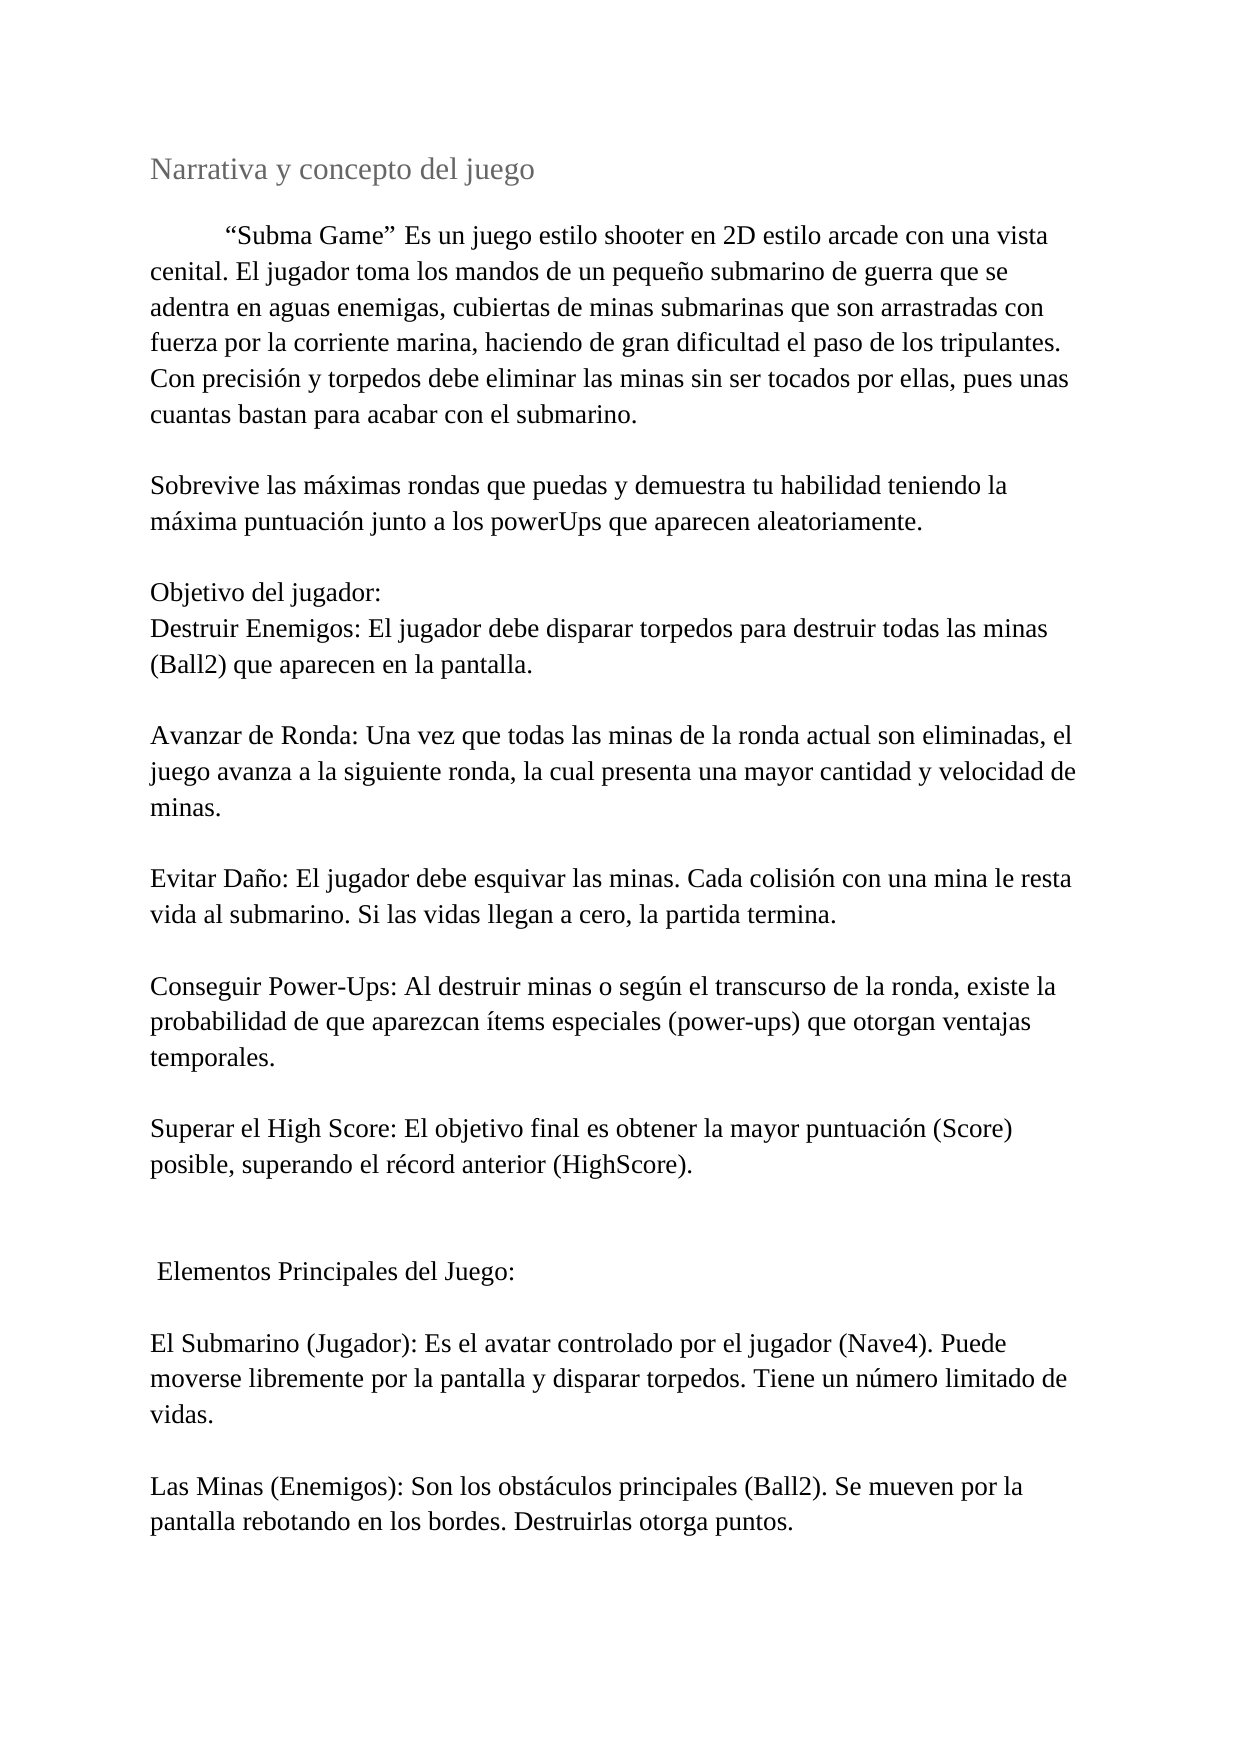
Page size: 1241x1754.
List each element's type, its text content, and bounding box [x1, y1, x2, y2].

text “Subma Game” Es un juego estilo shooter en 2D estilo arcade con una vista cenital. El jugador toma los mandos de un pequeño submarino de guerra que se adentra en aguas enemigas, cubiertas de minas submarinas que son arrastradas con fuerza por la corriente marina, haciendo de gran dificultad el paso de los tripulantes. Con precisión y torpedos debe eliminar las minas sin ser tocados por ellas, pues unas cuantas bastan para acabar con el submarino. [150, 219, 1090, 429]
subtitle Narrativa y concepto del juego [150, 150, 1090, 186]
text Elementos Principales del Juego: [150, 1255, 1090, 1287]
text Destruir Enemigos: El jugador debe disparar torpedos para destruir todas las minas (Ball2) que aparecen en la pantalla. [150, 612, 1090, 679]
text Sobrevive las máximas rondas que puedas y demuestra tu habilidad teniendo la máxima puntuación junto a los powerUps que aparecen aleatoriamente. [150, 469, 1090, 536]
text Conseguir Power-Ups: Al destruir minas o según el transcurso de la ronda, existe la probabilidad de que aparezcan ítems especiales (power-ups) que otorgan ventajas temporales. [150, 969, 1090, 1072]
text Evitar Daño: El jugador debe esquivar las minas. Cada colisión con una mina le resta vida al submarino. Si las vidas llegan a cero, la partida termina. [150, 862, 1090, 929]
text Objetivo del jugador: [150, 577, 1090, 608]
text El Submarino (Jugador): Es el avatar controlado por el jugador (Nave4). Puede moverse libremente por la pantalla y disparar torpedos. Tiene un número limitado de vidas. [150, 1327, 1090, 1429]
text Las Minas (Enemigos): Son los obstáculos principales (Ball2). Se mueven por la pantalla rebotando en los bordes. Destruirlas otorga puntos. [150, 1470, 1090, 1537]
text Superar el High Score: El objetivo final es obtener la mayor puntuación (Score) posible, superando el récord anterior (HighScore). [150, 1112, 1090, 1179]
text Avanzar de Ronda: Una vez que todas las minas de la ronda actual son eliminadas, el juego avanza a la siguiente ronda, la cual presenta una mayor cantidad y velocidad de minas. [150, 719, 1090, 822]
